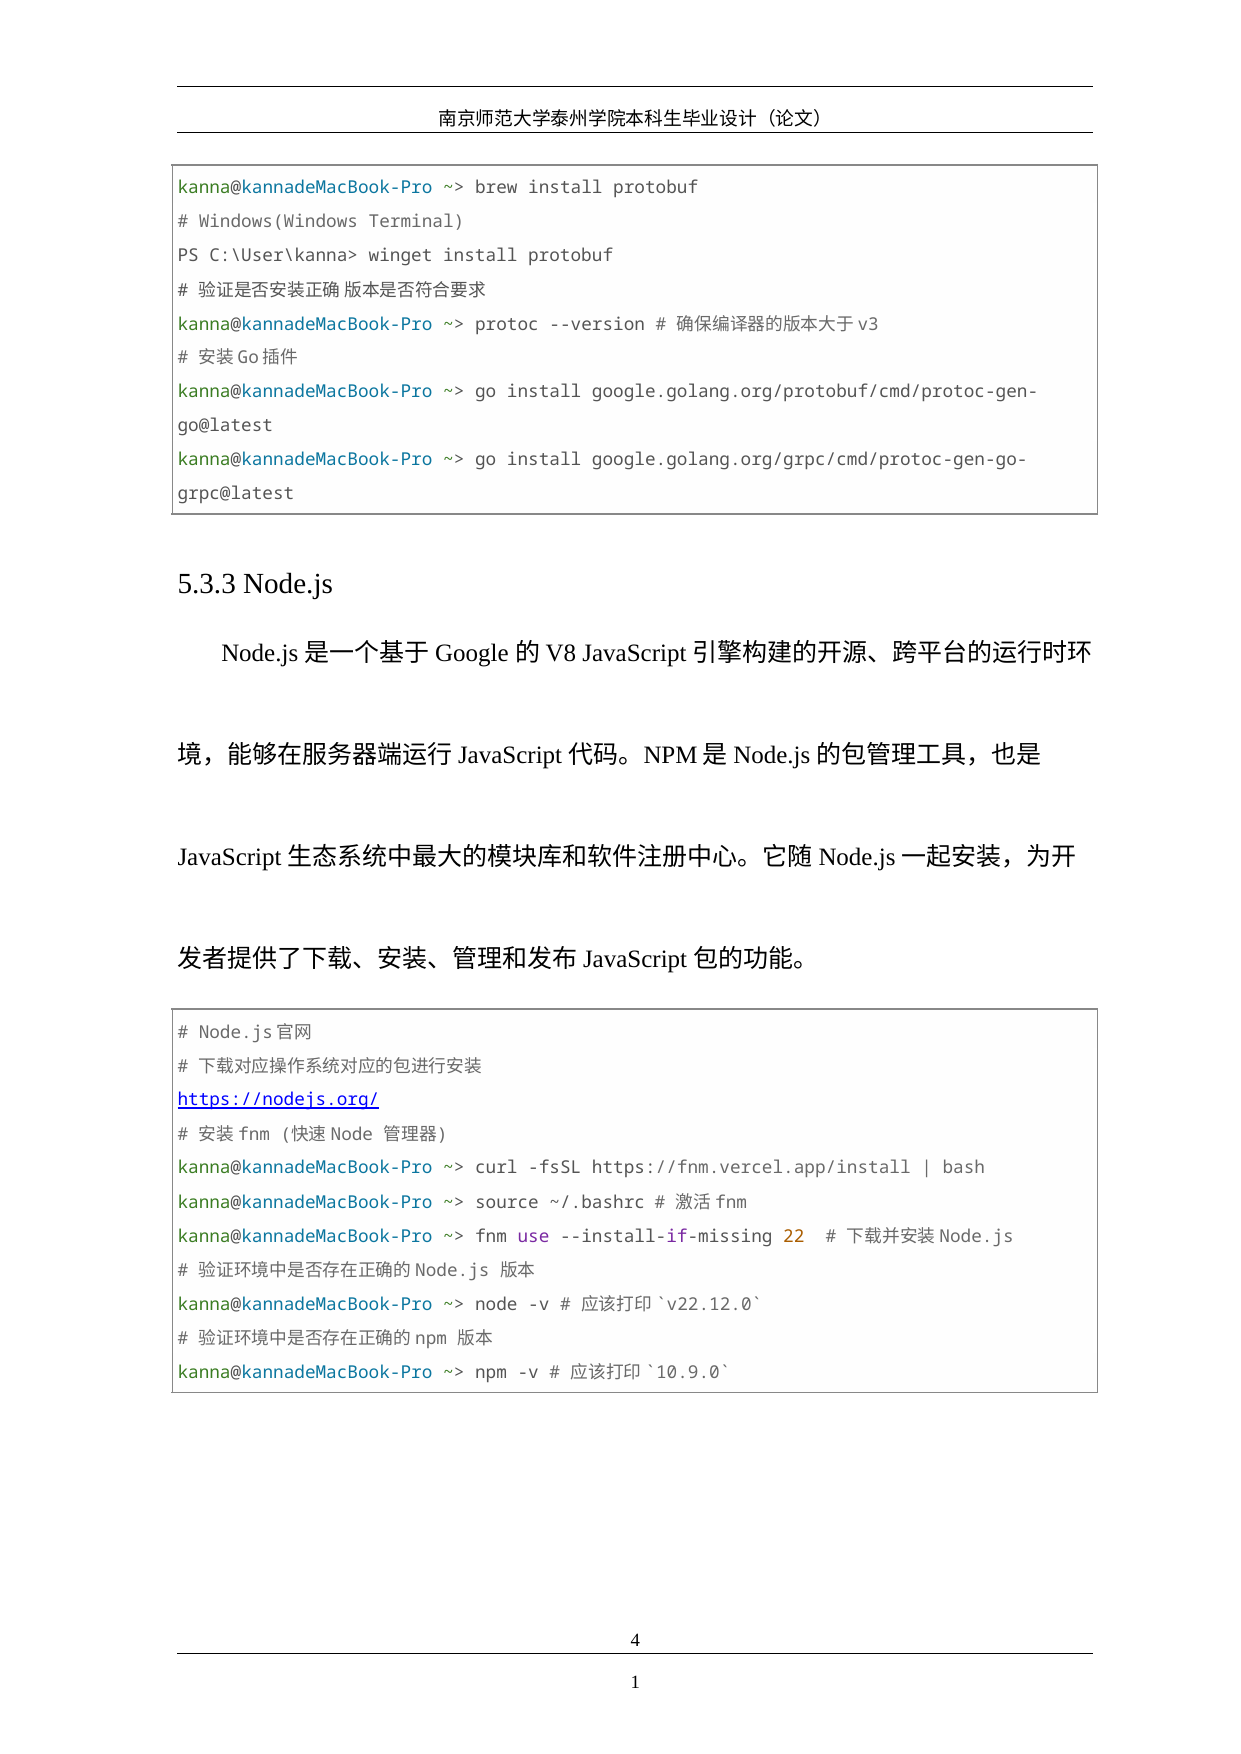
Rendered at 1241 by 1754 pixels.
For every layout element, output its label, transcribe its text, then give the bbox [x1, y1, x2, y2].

picture [252, 1163, 260, 1173]
text PS C:\User\kanna> winget install protobuf [177, 237, 1093, 271]
text # Windows(Windows Terminal) [177, 203, 1093, 237]
text kanna@kannadeMacBook-Pro ~> protoc --version # 确保编译器的版本大于v3 [177, 305, 1093, 339]
picture [252, 1198, 260, 1208]
picture [267, 455, 271, 465]
text kanna@kannadeMacBook-Pro ~> brew install protobuf [173, 166, 1097, 203]
picture [252, 1232, 260, 1242]
picture [284, 183, 292, 193]
text kanna@kannadeMacBook-Pro ~> go install google.golang.org/protobuf/cmd/protoc-gen-go@latest [177, 373, 1093, 436]
text kanna@kannadeMacBook-Pro ~> fnm use --install-if-missing 22 # 下载并安装 Node.js [177, 1218, 1093, 1252]
text kanna@kannadeMacBook-Pro ~> curl -fsSL https://fnm.vercel.app/install | bash [177, 1150, 1093, 1184]
picture [284, 320, 292, 330]
picture [252, 387, 260, 397]
picture [267, 1300, 271, 1310]
text # 验证是否安装正确 版本是否符合要求 [177, 271, 1093, 305]
picture [284, 387, 292, 397]
picture [284, 1300, 292, 1310]
text # 下载对应操作系统对应的包进行安装 [177, 1048, 1093, 1082]
picture [267, 1232, 271, 1242]
picture [284, 455, 292, 465]
text kanna@kannadeMacBook-Pro ~> go install google.golang.org/grpc/cmd/protoc-gen-go-grpc@latest [173, 436, 1097, 513]
picture [267, 320, 271, 330]
text # 验证环境中是否存在正确的 Node.js 版本 [177, 1252, 1093, 1286]
picture [267, 1163, 271, 1173]
text Node.js 是一个基于 Google 的 V8 JavaScript 引擎构建的开源、跨平台的运行时环境，能够在服务器端运行 JavaScript 代码。NPM是 Node.js 的包管理工具，也是 JavaScript 生态系统中最大的模块库和软件注册中心。它随 Node.js 一起安装，为开发者提供了下载、安装、管理和发布 JavaScript 包的功能。 [177, 617, 1093, 990]
text kanna@kannadeMacBook-Pro ~> node -v # 应该打印 `v22.12.0` [177, 1286, 1093, 1319]
picture [284, 1198, 292, 1208]
text # 安装 fnm (快速 Node 管理器) [177, 1116, 1093, 1150]
picture [267, 183, 271, 193]
picture [252, 320, 260, 330]
text # 验证环境中是否存在正确的 npm 版本 [177, 1319, 1093, 1348]
text kanna@kannadeMacBook-Pro ~> source ~/.bashrc # 激活 fnm [177, 1184, 1093, 1218]
text https://nodejs.org/ [177, 1082, 1093, 1116]
picture [284, 1232, 292, 1242]
text # Node.js官网 [173, 1010, 1097, 1048]
picture [284, 1368, 292, 1378]
text # 安装Go插件 [177, 339, 1093, 373]
text 5.3.3 Node.js [177, 566, 1093, 600]
picture [252, 455, 260, 465]
picture [267, 1368, 271, 1378]
text kanna@kannadeMacBook-Pro ~> npm -v # 应该打印 `10.9.0` [173, 1348, 1097, 1392]
picture [267, 1198, 271, 1208]
picture [284, 1163, 292, 1173]
picture [252, 1368, 260, 1378]
picture [252, 183, 260, 193]
picture [267, 387, 271, 397]
picture [252, 1300, 260, 1310]
